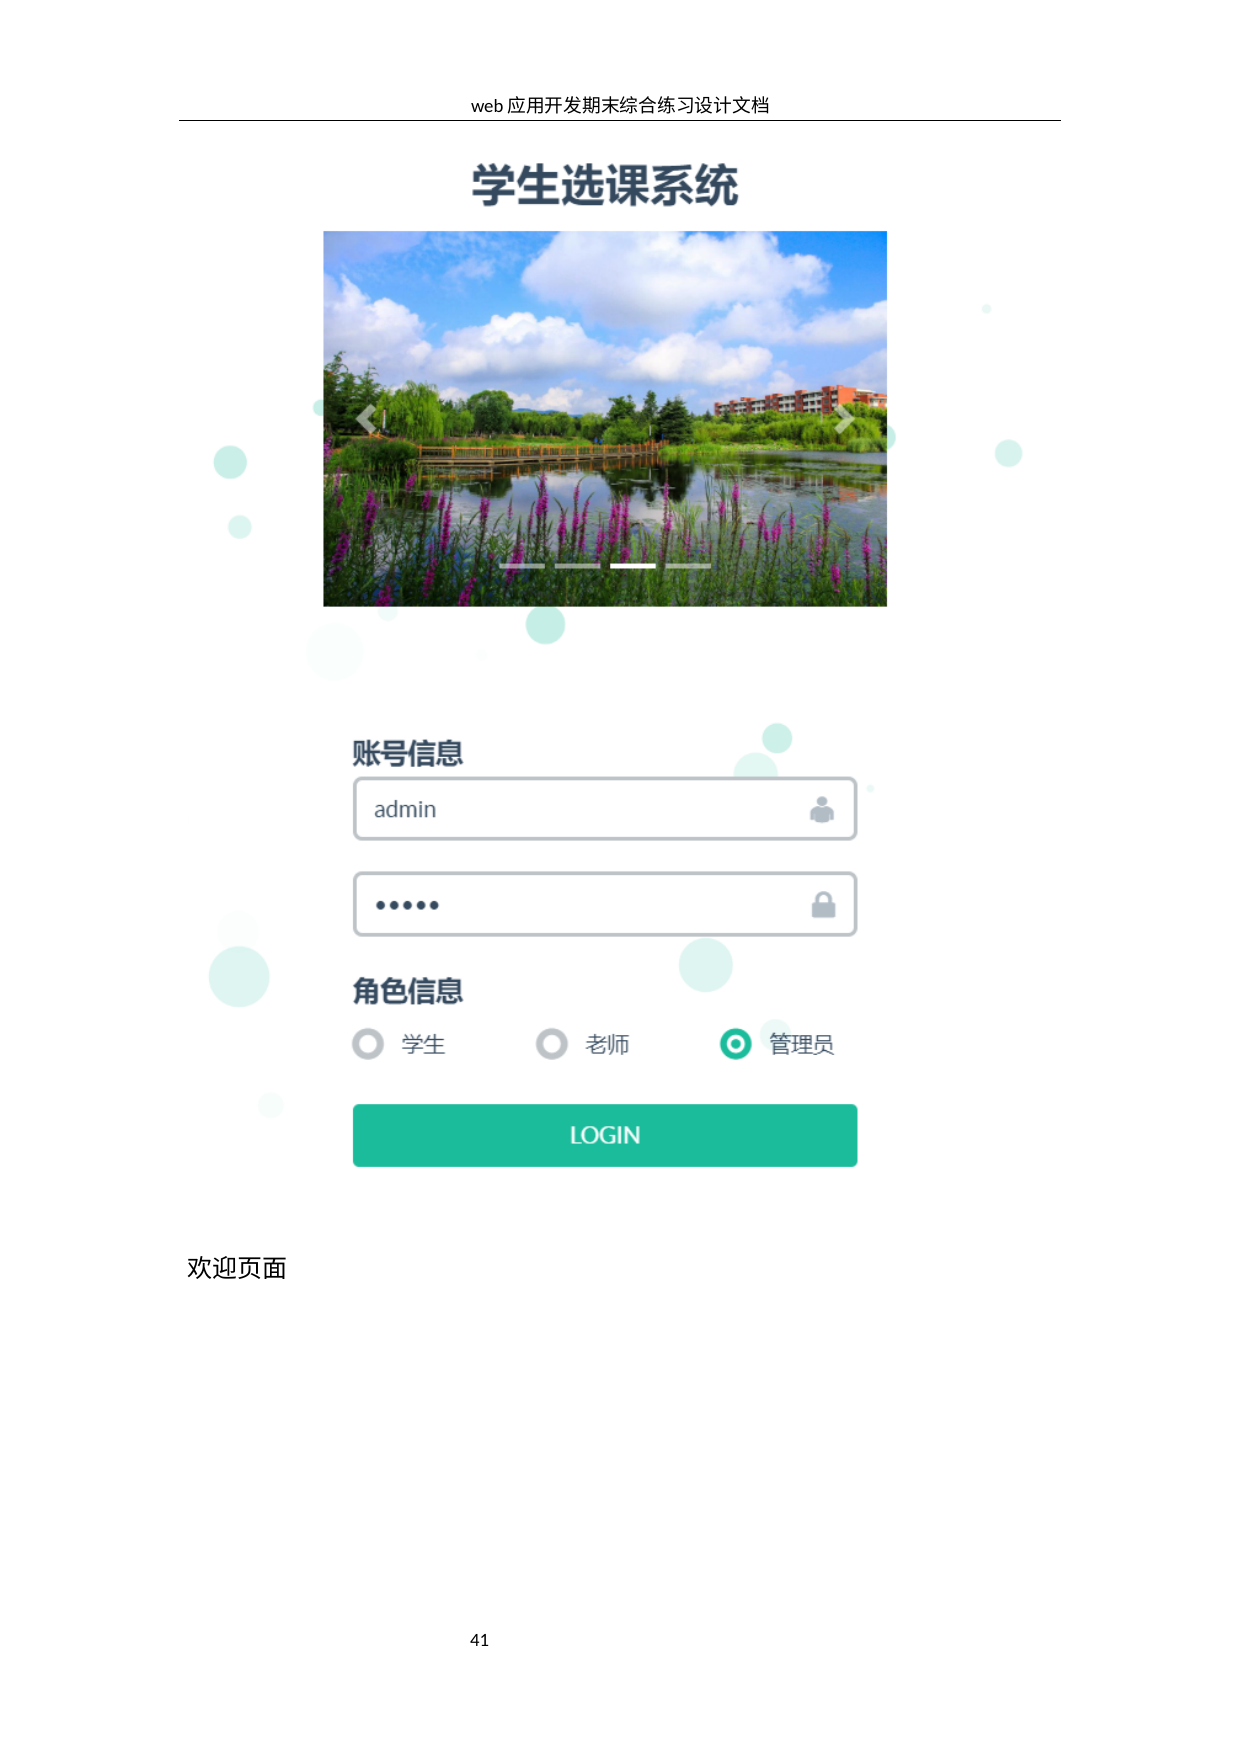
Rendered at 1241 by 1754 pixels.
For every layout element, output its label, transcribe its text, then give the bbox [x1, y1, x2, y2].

picture [187, 162, 1052, 1204]
list 欢迎页面 [187, 1234, 1053, 1299]
